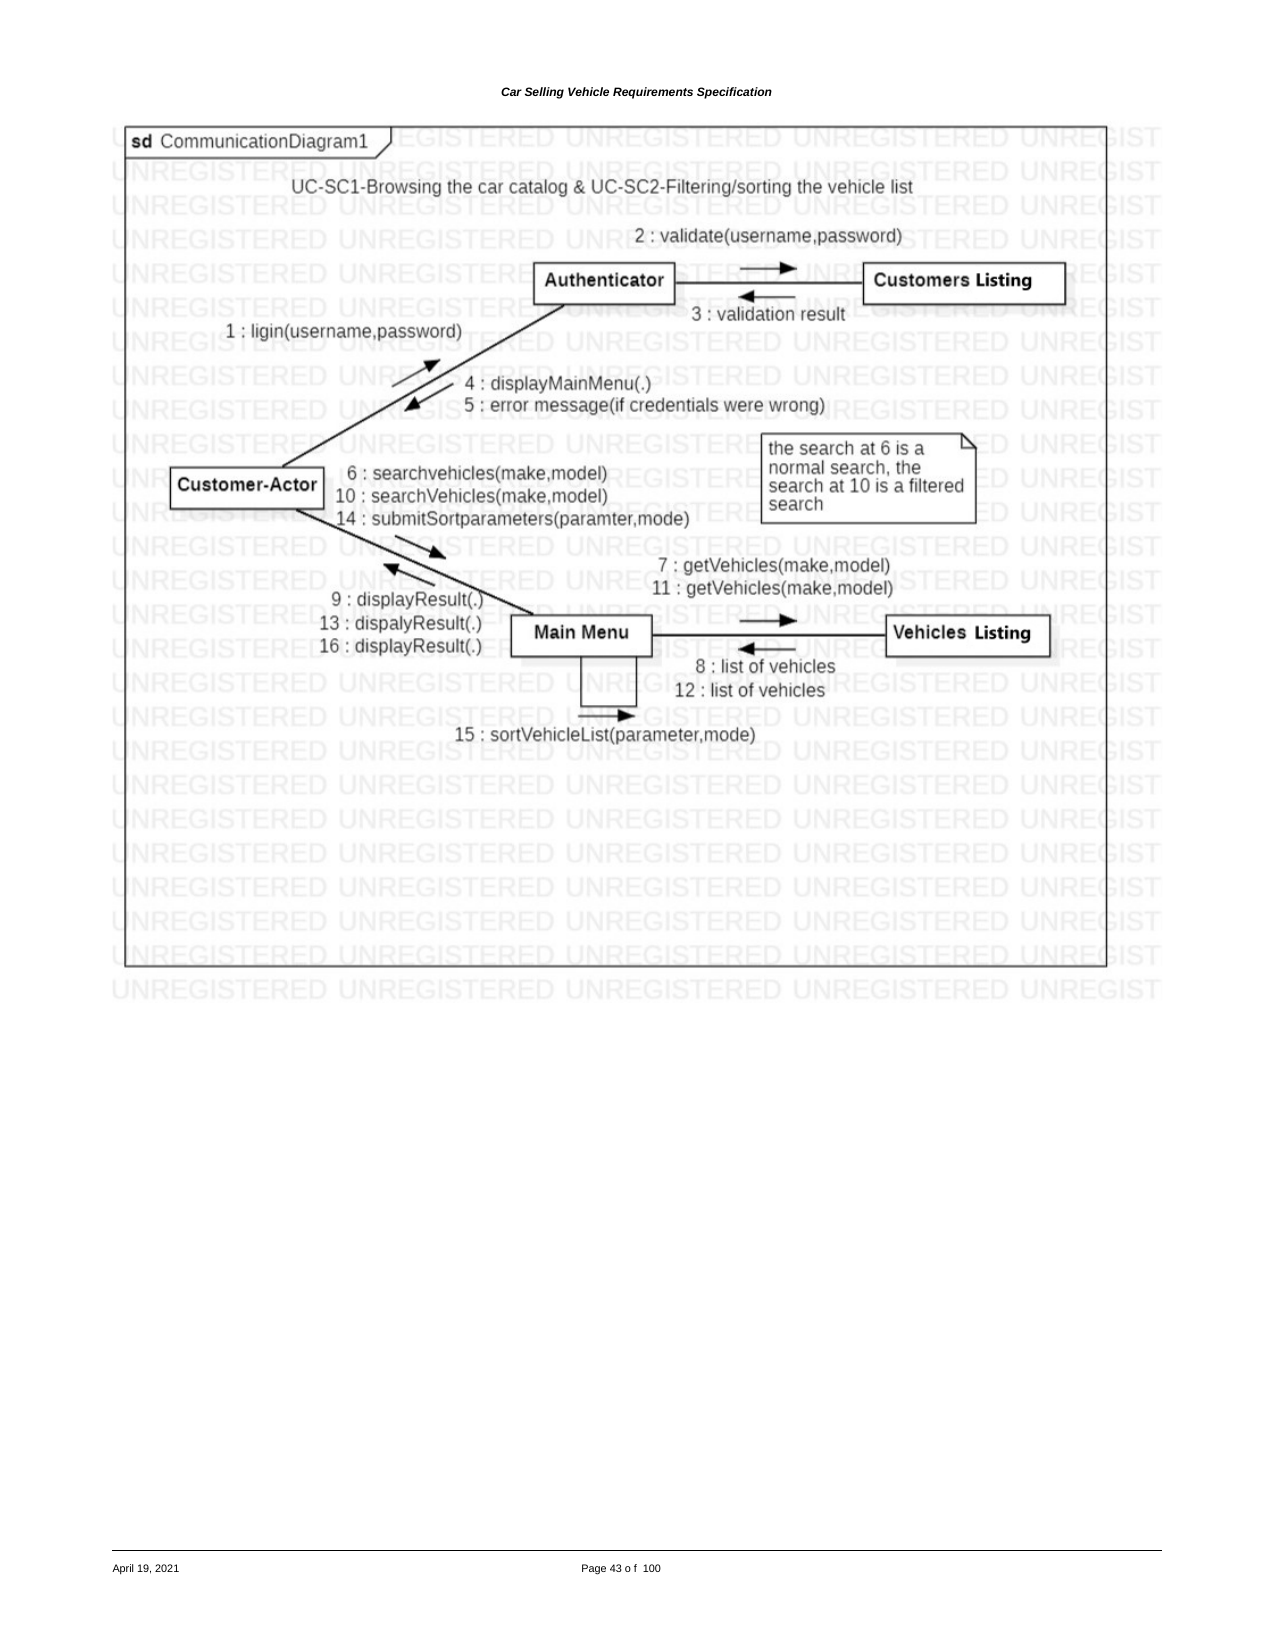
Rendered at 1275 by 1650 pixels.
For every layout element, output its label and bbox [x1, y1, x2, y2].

picture [112, 112, 1163, 1020]
